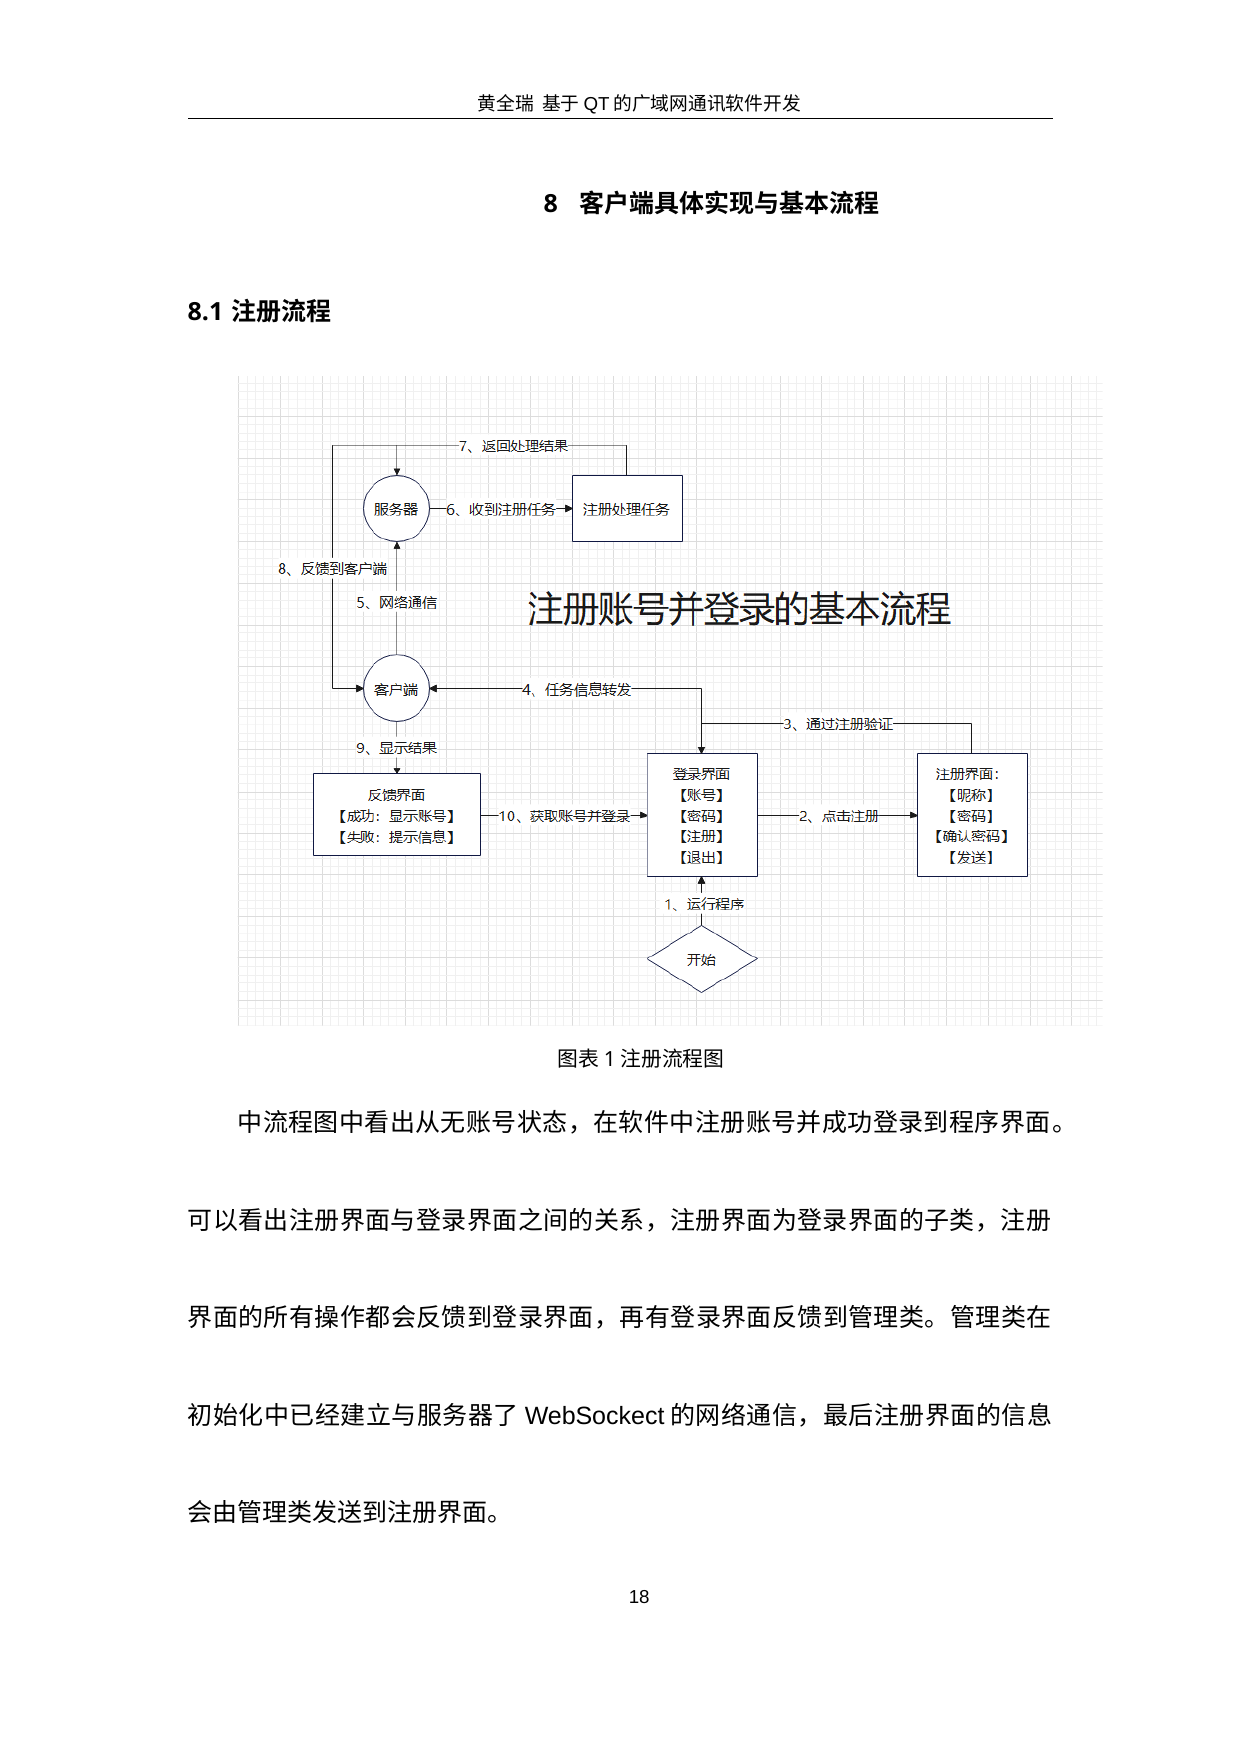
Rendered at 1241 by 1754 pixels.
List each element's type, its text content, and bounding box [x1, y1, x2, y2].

text 图表 1 注册流程图 [187, 1041, 1053, 1073]
picture [237, 376, 1103, 1026]
subtitle 客户端具体实现与基本流程 [320, 169, 1053, 234]
text 中流程图中看出从无账号状态，在软件中注册账号并成功登录到程序界面。可以看出注册界面与登录界面之间的关系，注册界面为登录界面的子类，注册界面的所有操作都会反馈到登录界面，再有登录界面反馈到管理类。管理类在初始化中已经建立与服务器了WebSockect的网络通信，最后注册界面的信息会由管理类发送到注册界面。 [187, 1088, 1053, 1543]
subtitle 注册流程 [187, 277, 1053, 342]
